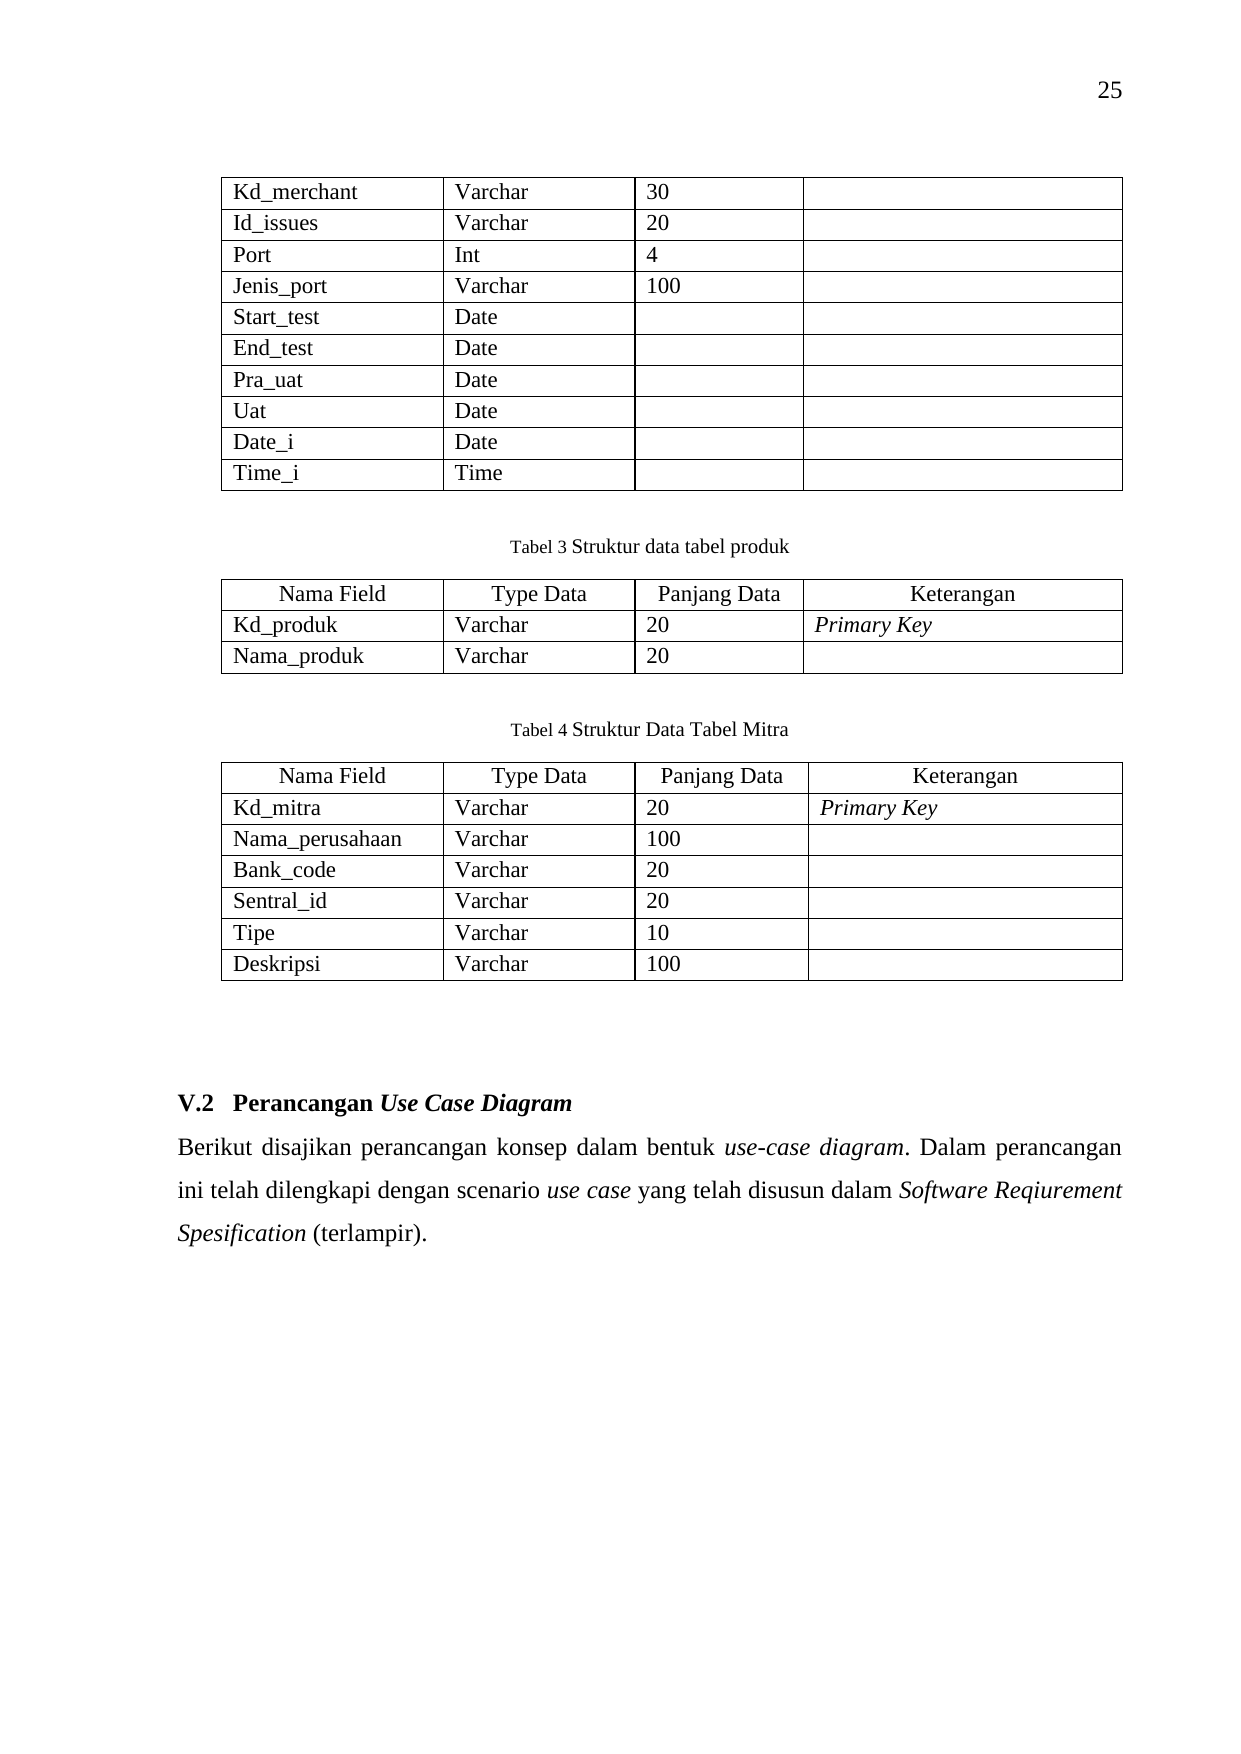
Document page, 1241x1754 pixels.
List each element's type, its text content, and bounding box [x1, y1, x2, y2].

table_cell [636, 460, 803, 490]
table_header Type Data [444, 763, 634, 793]
table_cell [636, 303, 803, 333]
table_cell Varchar [444, 794, 634, 824]
table_cell 30 [636, 178, 803, 208]
table_cell Tipe [222, 919, 443, 949]
table_header Nama Field [222, 580, 443, 610]
table_cell Int [444, 241, 634, 271]
table_cell Date [444, 397, 634, 427]
table_cell Jenis_port [222, 272, 443, 302]
table_cell Kd_mitra [222, 794, 443, 824]
table_cell Kd_merchant [222, 178, 443, 208]
table_header Keterangan [809, 763, 1122, 793]
list Berikut disajikan perancangan konsep dalam bentuk use-case diagram. Dalam perancangan ini telah dilengkapi dengan scenario use case yang telah disusun dalam Software Reqiurement Spesification (terlampir). [177, 1132, 1122, 1247]
table_cell [804, 397, 1122, 427]
table_cell Id_issues [222, 210, 443, 240]
table_cell Varchar [444, 178, 634, 208]
table_cell Start_test [222, 303, 443, 333]
table_cell [636, 366, 803, 396]
table_cell 100 [636, 272, 803, 302]
table_cell [636, 335, 803, 365]
table_cell [636, 428, 803, 458]
table_cell 100 [636, 825, 808, 855]
table_cell [804, 210, 1122, 240]
table_cell Date [444, 366, 634, 396]
table_cell Bank_code [222, 856, 443, 887]
text Tabel 4 Struktur Data Tabel Mitra [177, 717, 1122, 741]
table_cell Varchar [444, 210, 634, 240]
table_cell Varchar [444, 919, 634, 949]
table_cell Kd_produk [222, 611, 443, 641]
table_cell [809, 825, 1122, 855]
table_cell Varchar [444, 611, 634, 641]
table_cell [636, 397, 803, 427]
table_cell Time_i [222, 460, 443, 490]
table_cell Primary Key [804, 611, 1122, 641]
table_cell Sentral_id [222, 888, 443, 918]
table_cell [804, 241, 1122, 271]
table_cell [804, 272, 1122, 302]
table_cell Date [444, 428, 634, 458]
table_cell 20 [636, 210, 803, 240]
table_cell [809, 950, 1122, 980]
table_cell [809, 919, 1122, 949]
table_cell Date [444, 303, 634, 333]
table_cell Uat [222, 397, 443, 427]
table_cell End_test [222, 335, 443, 365]
table_cell [804, 428, 1122, 458]
table_cell [804, 460, 1122, 490]
text Tabel 3 Struktur data tabel produk [177, 534, 1122, 558]
table_cell 20 [636, 642, 803, 672]
table_header Type Data [444, 580, 634, 610]
table_cell 100 [636, 950, 808, 980]
table_cell Varchar [444, 856, 634, 887]
table_header Panjang Data [636, 580, 803, 610]
table_cell Nama_perusahaan [222, 825, 443, 855]
table_cell 20 [636, 856, 808, 887]
table_cell Varchar [444, 272, 634, 302]
table_cell Date [444, 335, 634, 365]
table_cell Deskripsi [222, 950, 443, 980]
table_cell Time [444, 460, 634, 490]
table_cell [804, 366, 1122, 396]
table_cell 20 [636, 611, 803, 641]
table_cell [804, 178, 1122, 208]
table_header Keterangan [804, 580, 1122, 610]
table_cell [804, 642, 1122, 672]
table_header Nama Field [222, 763, 443, 793]
table_cell Varchar [444, 888, 634, 918]
table_cell [804, 303, 1122, 333]
table_cell Pra_uat [222, 366, 443, 396]
table_cell 20 [636, 888, 808, 918]
table_cell Port [222, 241, 443, 271]
table_cell [804, 335, 1122, 365]
table_cell Primary Key [809, 794, 1122, 824]
table_cell [809, 888, 1122, 918]
table_cell Varchar [444, 642, 634, 672]
table_cell [809, 856, 1122, 887]
table_cell 10 [636, 919, 808, 949]
subtitle V.2 Perancangan Use Case Diagram [177, 1088, 1122, 1117]
table_cell 20 [636, 794, 808, 824]
table_cell Nama_produk [222, 642, 443, 672]
table_cell Varchar [444, 950, 634, 980]
table_cell Date_i [222, 428, 443, 458]
table_header Panjang Data [636, 763, 808, 793]
table_cell 4 [636, 241, 803, 271]
table_cell Varchar [444, 825, 634, 855]
